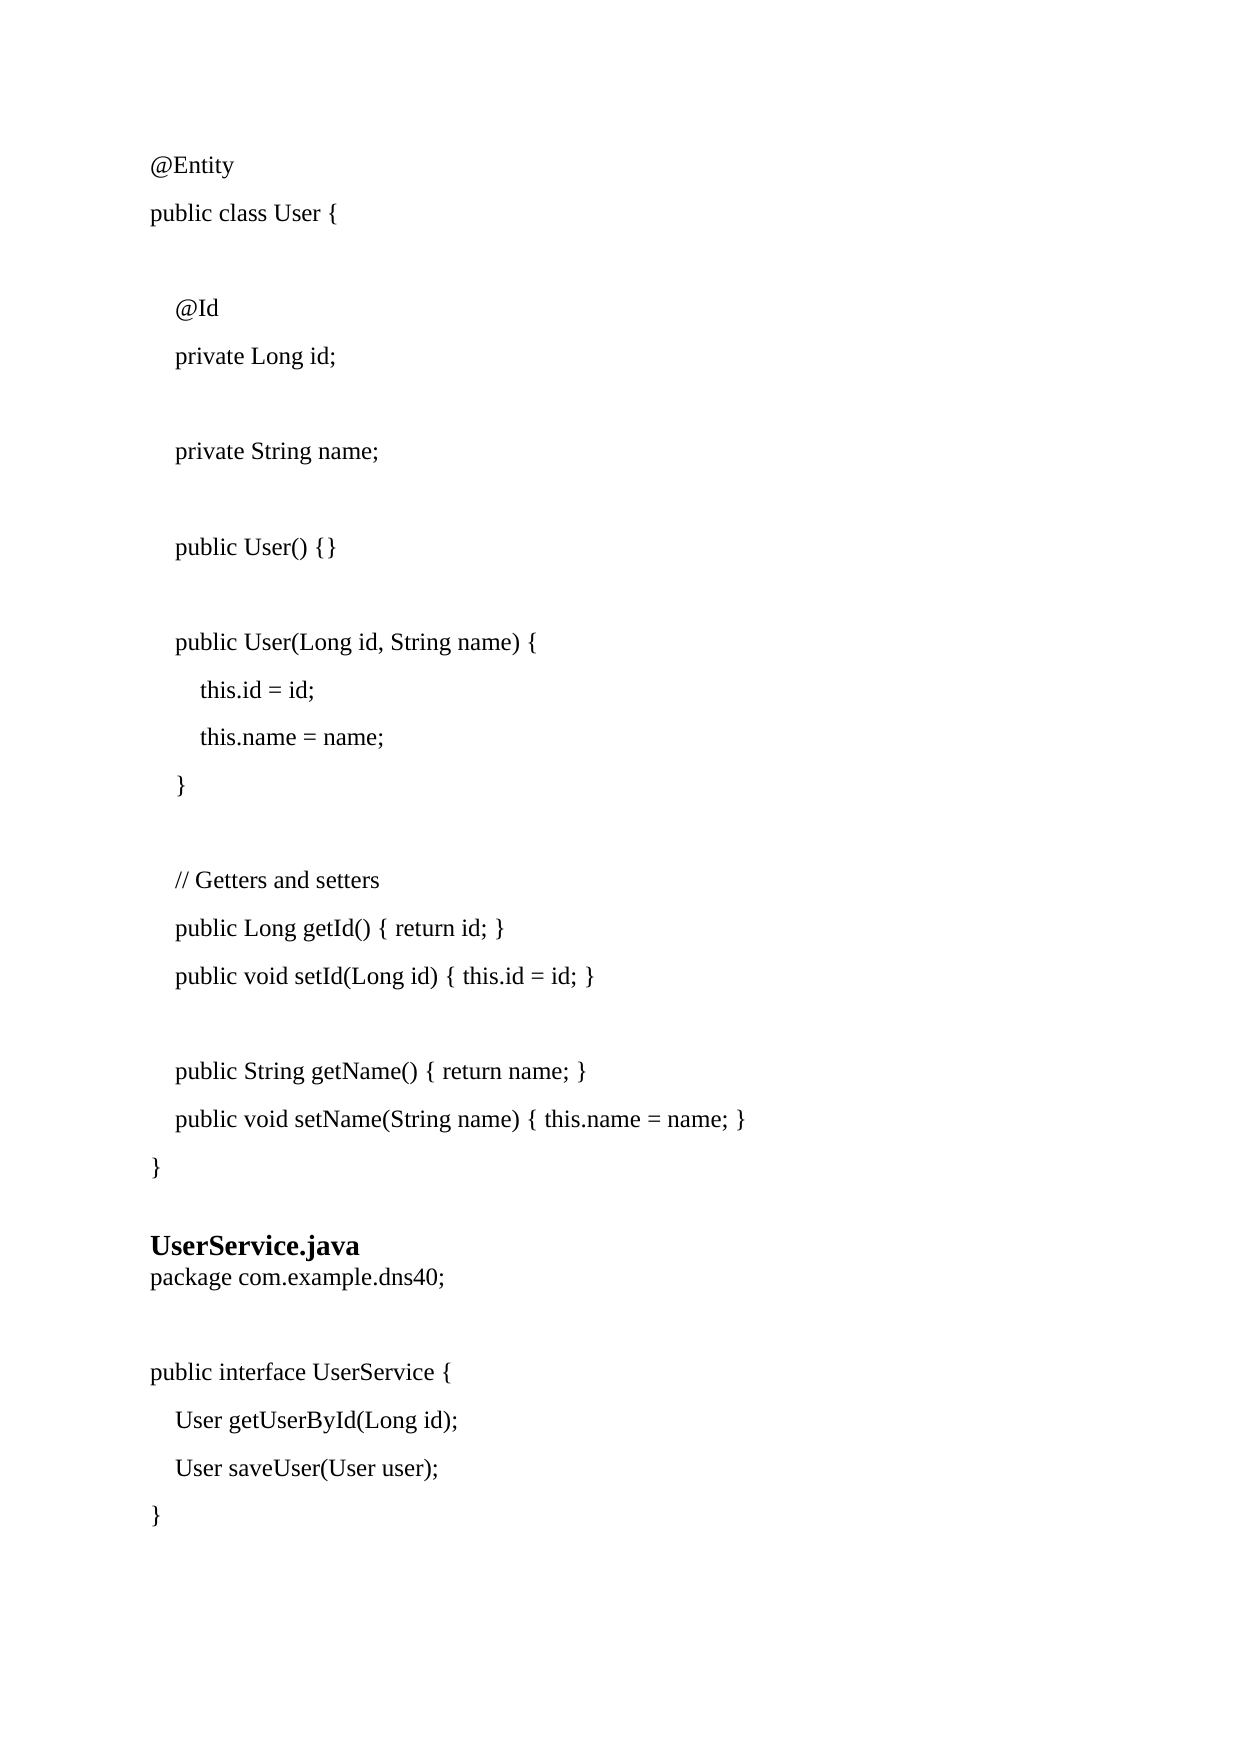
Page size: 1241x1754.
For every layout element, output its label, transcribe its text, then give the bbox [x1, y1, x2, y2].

text UserService.java [150, 1228, 1090, 1262]
text User saveUser(User user); [150, 1453, 1090, 1481]
text public User(Long id, String name) { [150, 627, 1090, 656]
text @Entity [150, 150, 1090, 179]
text this.id = id; [150, 675, 1090, 703]
text public User() {} [150, 532, 1090, 560]
text public String getName() { return name; } [150, 1056, 1090, 1085]
text package com.example.dns40; [150, 1262, 1090, 1291]
text private Long id; [150, 341, 1090, 369]
text this.name = name; [150, 722, 1090, 751]
text @Id [150, 293, 1090, 322]
text public class User { [150, 198, 1090, 226]
text public Long getId() { return id; } [150, 913, 1090, 942]
text User getUserById(Long id); [150, 1405, 1090, 1434]
text public void setName(String name) { this.name = name; } [150, 1104, 1090, 1133]
text // Getters and setters [150, 866, 1090, 894]
text public void setId(Long id) { this.id = id; } [150, 961, 1090, 990]
text } [150, 1500, 1090, 1529]
text } [150, 770, 1090, 799]
text public interface UserService { [150, 1357, 1090, 1386]
text } [150, 1152, 1090, 1181]
text private String name; [150, 436, 1090, 465]
